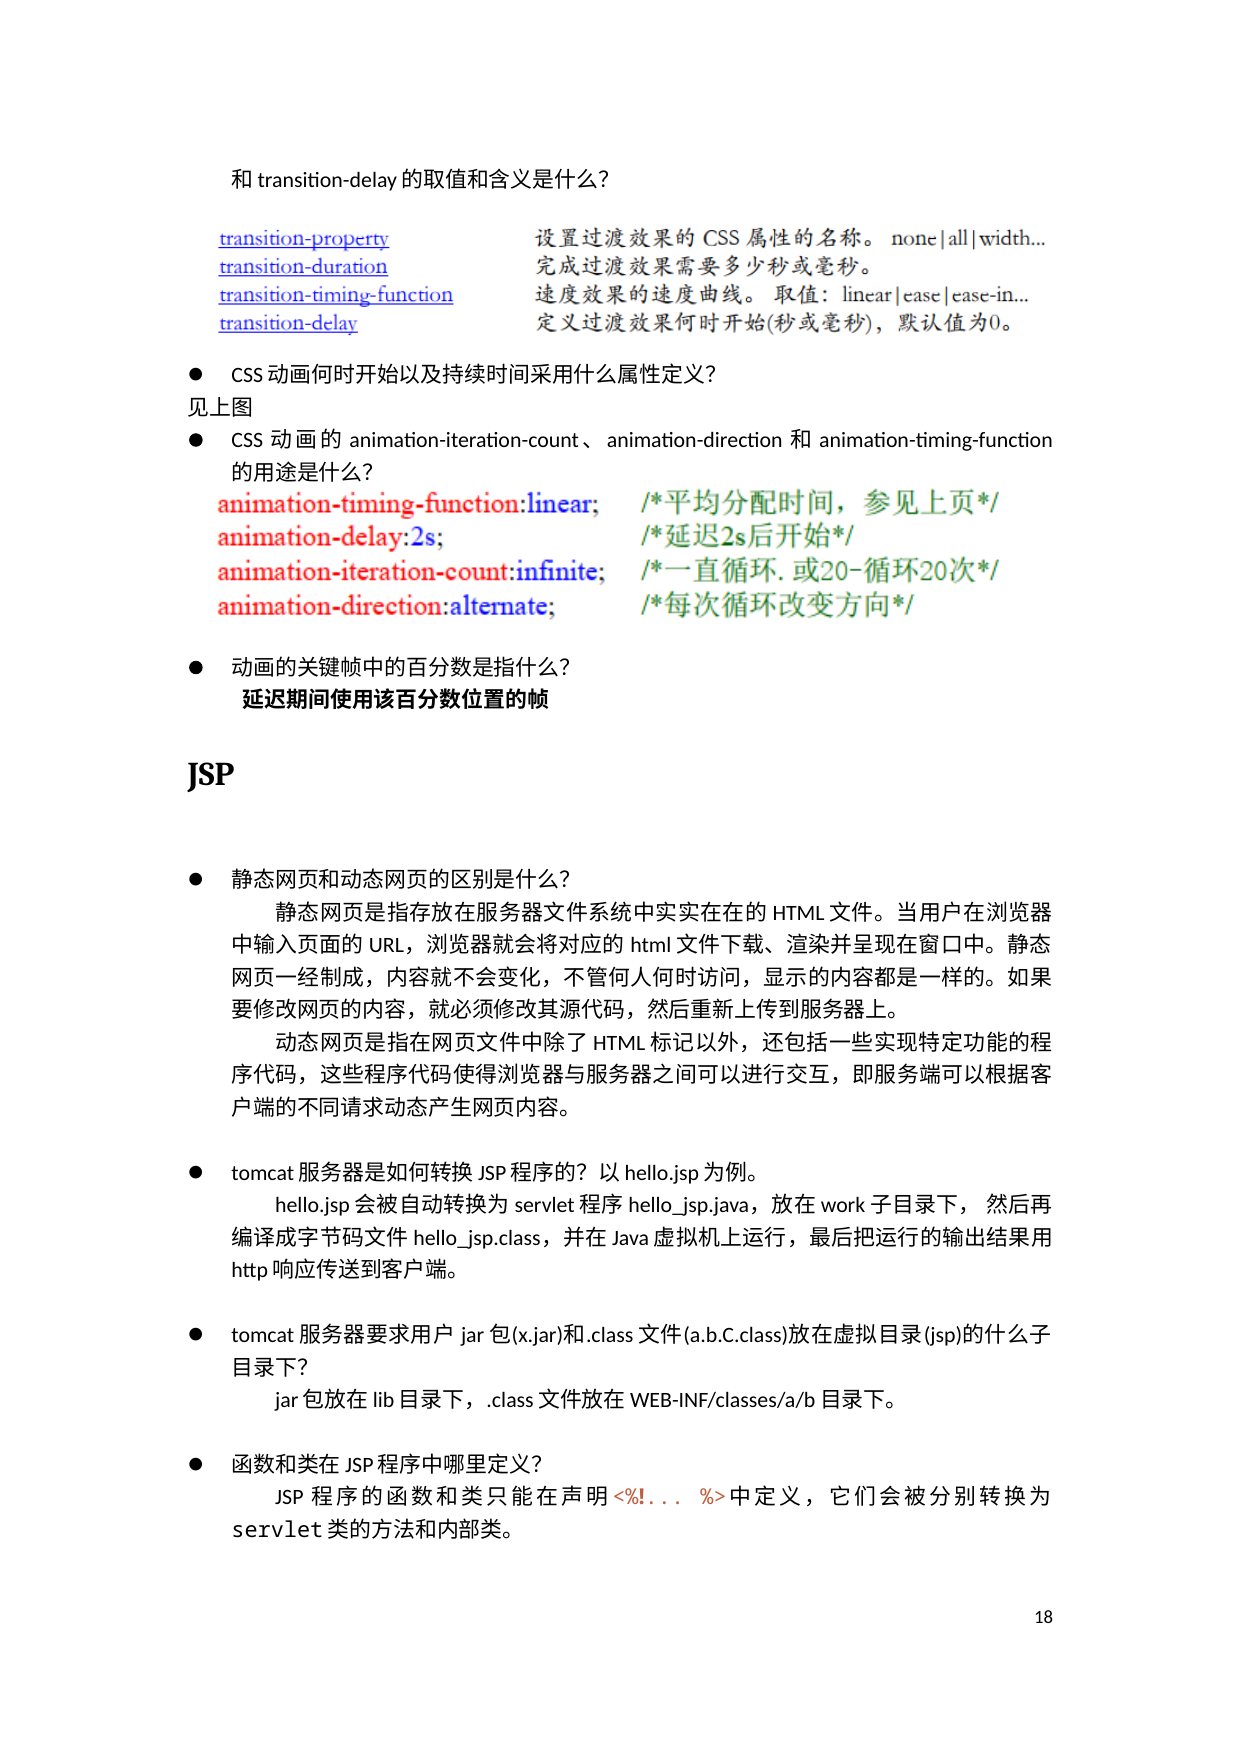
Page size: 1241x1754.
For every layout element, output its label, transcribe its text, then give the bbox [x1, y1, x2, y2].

list tomcat服务器要求用户jar包(x.jar)和.class文件(a.b.C.class)放在虚拟目录(jsp)的什么子目录下？ [187, 1317, 1053, 1382]
list tomcat服务器是如何转换JSP程序的？以hello.jsp为例。 [187, 1154, 1053, 1187]
list hello.jsp会被自动转换为servlet程序hello_jsp.java，放在work子目录下， 然后再编译成字节码文件hello_jsp.class，并在Java虚拟机上运行，最后把运行的输出结果用http响应传送到客户端。 [231, 1187, 1053, 1284]
list 动画的关键帧中的百分数是指什么？ [187, 649, 1053, 682]
picture [187, 487, 1024, 626]
list JSP程序的函数和类只能在声明<%!... %>中定义，它们会被分别转换为servlet类的方法和内部类。 [231, 1479, 1053, 1544]
picture [187, 194, 1053, 343]
list CSS动画何时开始以及持续时间采用什么属性定义？ [187, 357, 1053, 389]
text 见上图 [187, 389, 1053, 422]
list 动态网页是指在网页文件中除了HTML标记以外，还包括一些实现特定功能的程序代码，这些程序代码使得浏览器与服务器之间可以进行交互，即服务端可以根据客户端的不同请求动态产生网页内容。 [231, 1024, 1053, 1122]
text jar包放在lib目录下，.class文件放在WEB-INF/classes/a/b目录下。 [231, 1382, 1053, 1414]
list CSS动画的animation-iteration-count、animation-direction和animation-timing-function的用途是什么？ [187, 422, 1053, 487]
subtitle JSP [187, 742, 1053, 807]
list 静态网页和动态网页的区别是什么？ [187, 862, 1053, 894]
text 延迟期间使用该百分数位置的帧 [187, 682, 1053, 714]
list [187, 162, 1053, 194]
list 函数和类在JSP程序中哪里定义？ [187, 1447, 1053, 1479]
list 静态网页是指存放在服务器文件系统中实实在在的HTML文件。当用户在浏览器中输入页面的URL，浏览器就会将对应的html文件下载、渲染并呈现在窗口中。静态网页一经制成，内容就不会变化，不管何人何时访问，显示的内容都是一样的。如果要修改网页的内容，就必须修改其源代码，然后重新上传到服务器上。 [231, 894, 1053, 1024]
